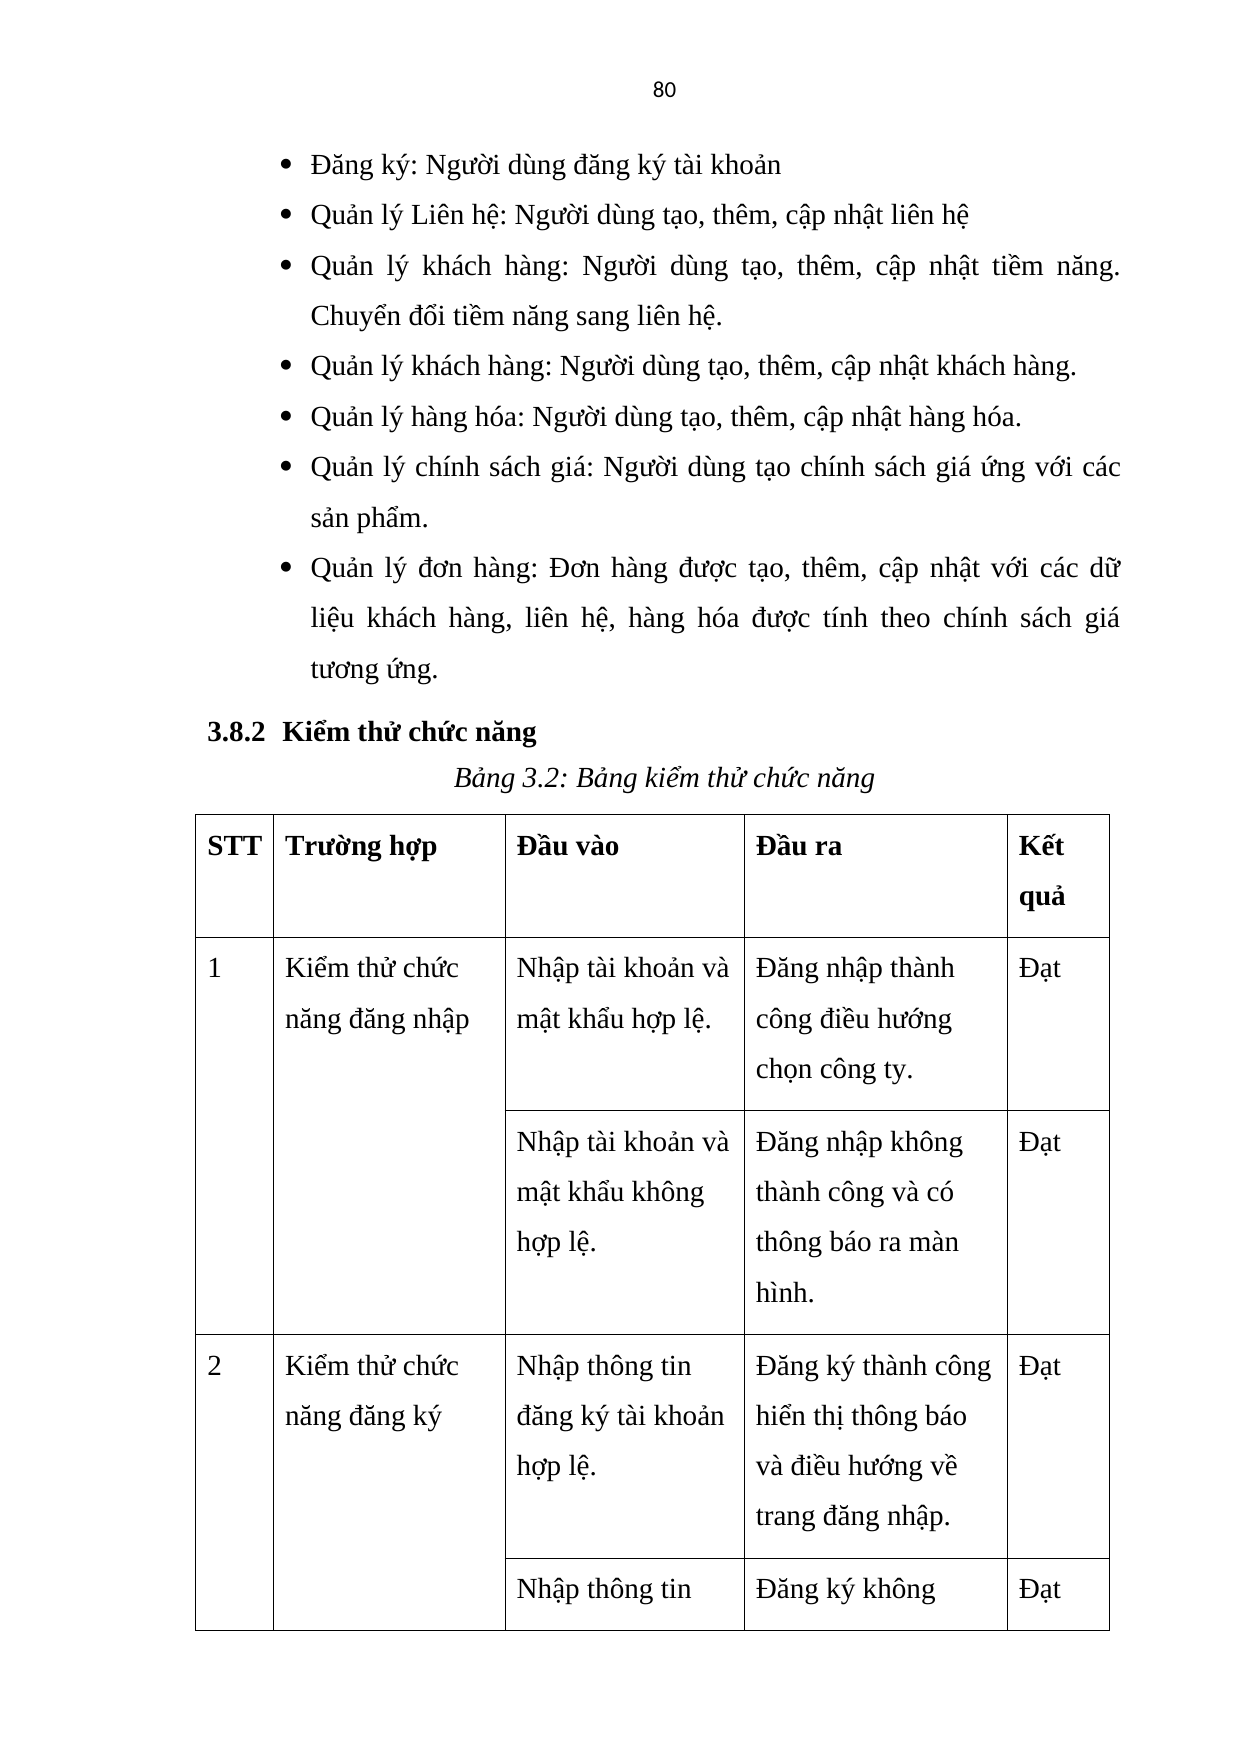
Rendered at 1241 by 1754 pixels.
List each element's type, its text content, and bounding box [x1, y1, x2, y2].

list Đăng ký: Người dùng đăng ký tài khoản [281, 147, 1122, 181]
table_cell Đạt [1008, 1559, 1109, 1630]
list Quản lý Liên hệ: Người dùng tạo, thêm, cập nhật liên hệ [281, 197, 1122, 231]
table_header Kết quả [1008, 815, 1109, 937]
list Quản lý khách hàng: Người dùng tạo, thêm, cập nhật khách hàng. [281, 348, 1122, 382]
table_header Đầu vào [506, 815, 744, 937]
table_cell Đạt [1008, 1335, 1109, 1558]
table_cell Nhập tài khoản và mật khẩu không hợp lệ. [506, 1111, 744, 1334]
table_cell Nhập thông tin đăng ký tài khoản hợp lệ. [506, 1335, 744, 1558]
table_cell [506, 1559, 744, 1630]
list Quản lý hàng hóa: Người dùng tạo, thêm, cập nhật hàng hóa. [281, 399, 1122, 433]
text Bảng 3.2: Bảng kiểm thử chức năng [207, 760, 1122, 793]
table_cell Nhập tài khoản và mật khẩu hợp lệ. [506, 938, 744, 1110]
table_cell Đạt [1008, 1111, 1109, 1334]
table_header Đầu ra [745, 815, 1007, 937]
list Quản lý chính sách giá: Người dùng tạo chính sách giá ứng với các sản phẩm. [281, 449, 1122, 533]
table_cell 2 [196, 1335, 273, 1630]
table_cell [745, 1559, 1007, 1630]
subtitle Kiểm thử chức năng [207, 714, 1122, 747]
list Quản lý đơn hàng: Đơn hàng được tạo, thêm, cập nhật với các dữ liệu khách hàng, liên hệ, hàng hóa được tính theo chính sách giá tương ứng. [281, 550, 1122, 684]
list Quản lý khách hàng: Người dùng tạo, thêm, cập nhật tiềm năng. Chuyển đổi tiềm năng sang liên hệ. [281, 248, 1122, 332]
table_cell Kiểm thử chức năng đăng ký [274, 1335, 505, 1630]
table_cell Đăng ký thành công hiển thị thông báo và điều hướng về trang đăng nhập. [745, 1335, 1007, 1558]
table_cell 1 [196, 938, 273, 1334]
table_cell Đạt [1008, 938, 1109, 1110]
table_cell Đăng nhập thành công điều hướng chọn công ty. [745, 938, 1007, 1110]
table_header Trường hợp [274, 815, 505, 937]
table_header STT [196, 815, 273, 937]
table_cell Kiểm thử chức năng đăng nhập [274, 938, 505, 1334]
table_cell Đăng nhập không thành công và có thông báo ra màn hình. [745, 1111, 1007, 1334]
